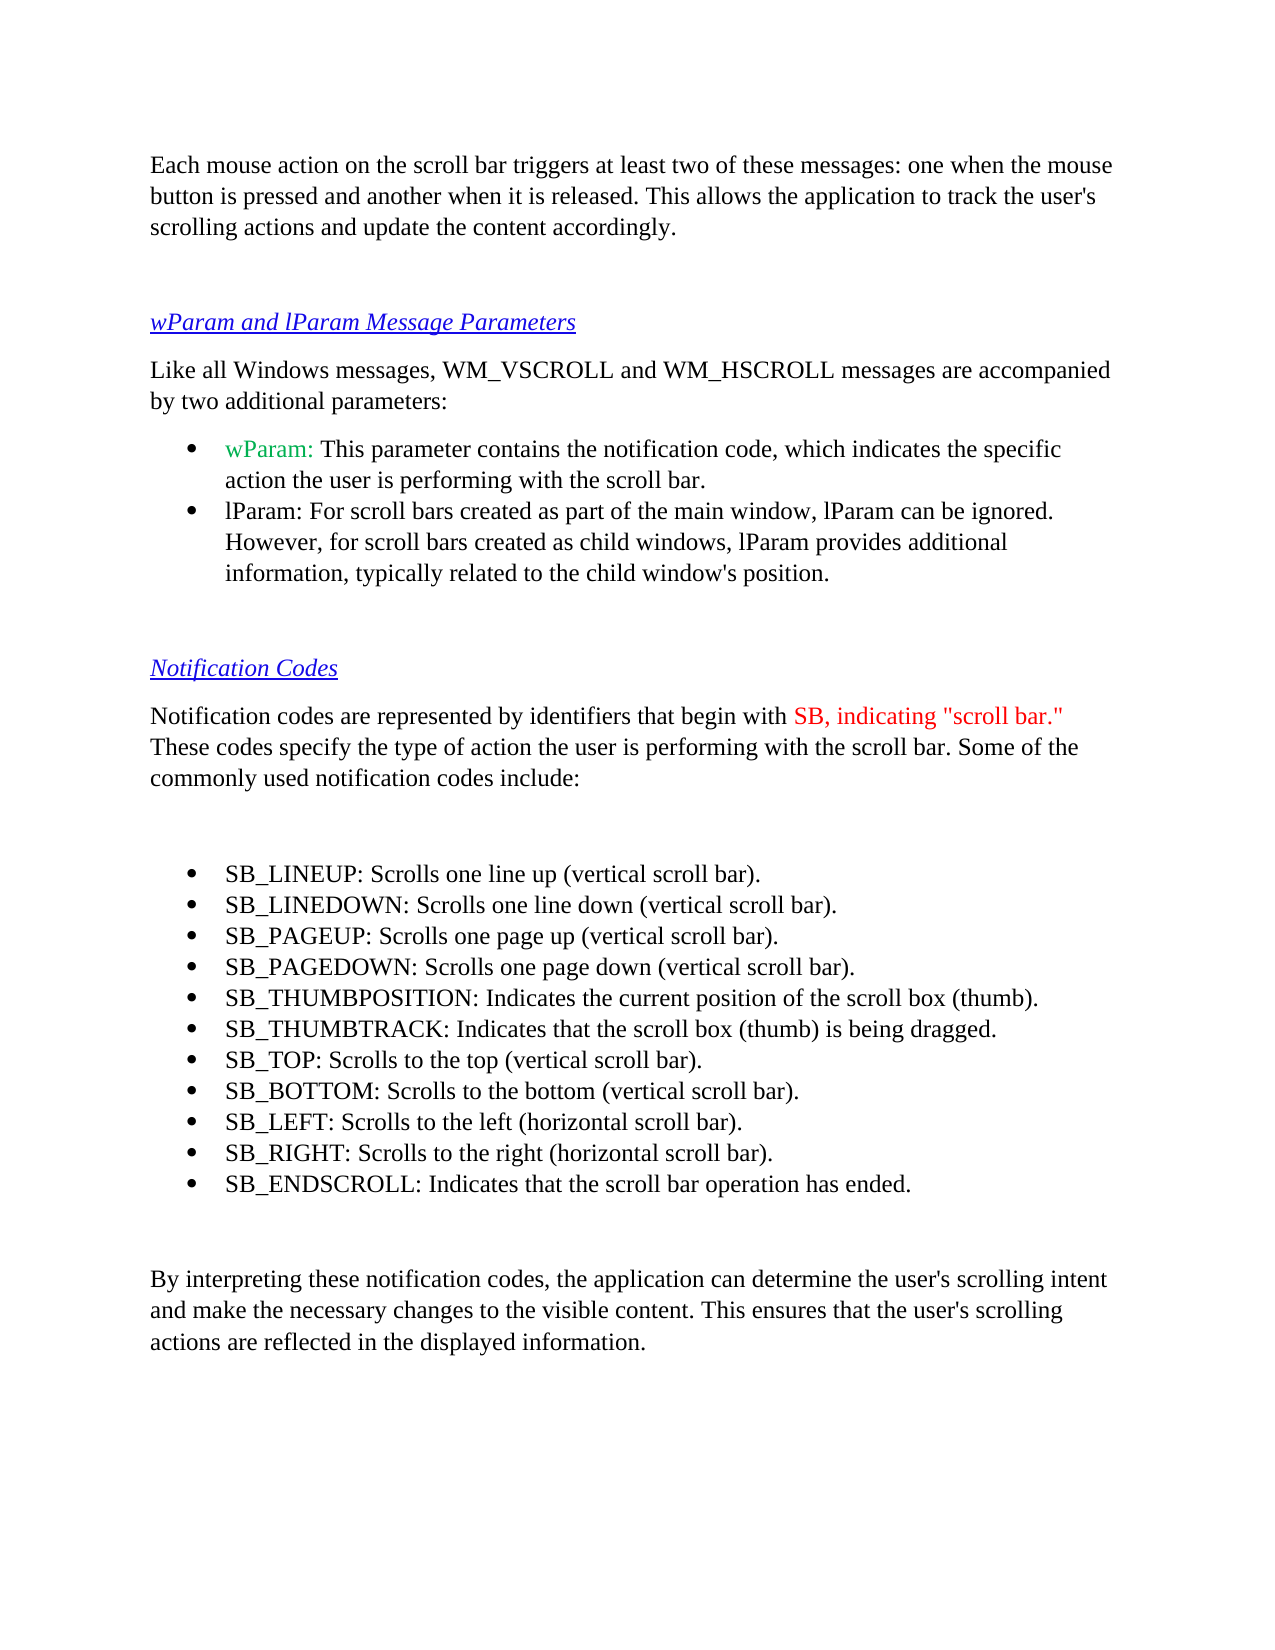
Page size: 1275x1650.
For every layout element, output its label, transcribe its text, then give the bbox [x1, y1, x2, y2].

text wParam and lParam Message Parameters [150, 307, 1125, 336]
list SB_TOP: Scrolls to the top (vertical scroll bar). [187, 1045, 1125, 1074]
list SB_PAGEDOWN: Scrolls one page down (vertical scroll bar). [187, 952, 1125, 981]
text By interpreting these notification codes, the application can determine the user's scrolling intent and make the necessary changes to the visible content. This ensures that the user's scrolling actions are reflected in the displayed information. [150, 1264, 1125, 1355]
list SB_THUMBTRACK: Indicates that the scroll box (thumb) is being dragged. [187, 1014, 1125, 1043]
text Notification Codes [150, 653, 1125, 682]
list wParam: This parameter contains the notification code, which indicates the specific action the user is performing with the scroll bar. [187, 434, 1125, 494]
list SB_ENDSCROLL: Indicates that the scroll bar operation has ended. [187, 1169, 1125, 1198]
list SB_BOTTOM: Scrolls to the bottom (vertical scroll bar). [187, 1076, 1125, 1105]
list SB_RIGHT: Scrolls to the right (horizontal scroll bar). [187, 1138, 1125, 1167]
list lParam: For scroll bars created as part of the main window, lParam can be ignored. However, for scroll bars created as child windows, lParam provides additional information, typically related to the child window's position. [187, 496, 1125, 587]
list SB_LEFT: Scrolls to the left (horizontal scroll bar). [187, 1107, 1125, 1136]
list SB_PAGEUP: Scrolls one page up (vertical scroll bar). [187, 921, 1125, 949]
text Notification codes are represented by identifiers that begin with SB, indicating "scroll bar." These codes specify the type of action the user is performing with the scroll bar. Some of the commonly used notification codes include: [150, 701, 1125, 792]
list SB_THUMBPOSITION: Indicates the current position of the scroll box (thumb). [187, 983, 1125, 1012]
list SB_LINEUP: Scrolls one line up (vertical scroll bar). [187, 859, 1125, 887]
text Like all Windows messages, WM_VSCROLL and WM_HSCROLL messages are accompanied by two additional parameters: [150, 355, 1125, 415]
list SB_LINEDOWN: Scrolls one line down (vertical scroll bar). [187, 890, 1125, 918]
text Each mouse action on the scroll bar triggers at least two of these messages: one when the mouse button is pressed and another when it is released. This allows the application to track the user's scrolling actions and update the content accordingly. [150, 150, 1125, 241]
